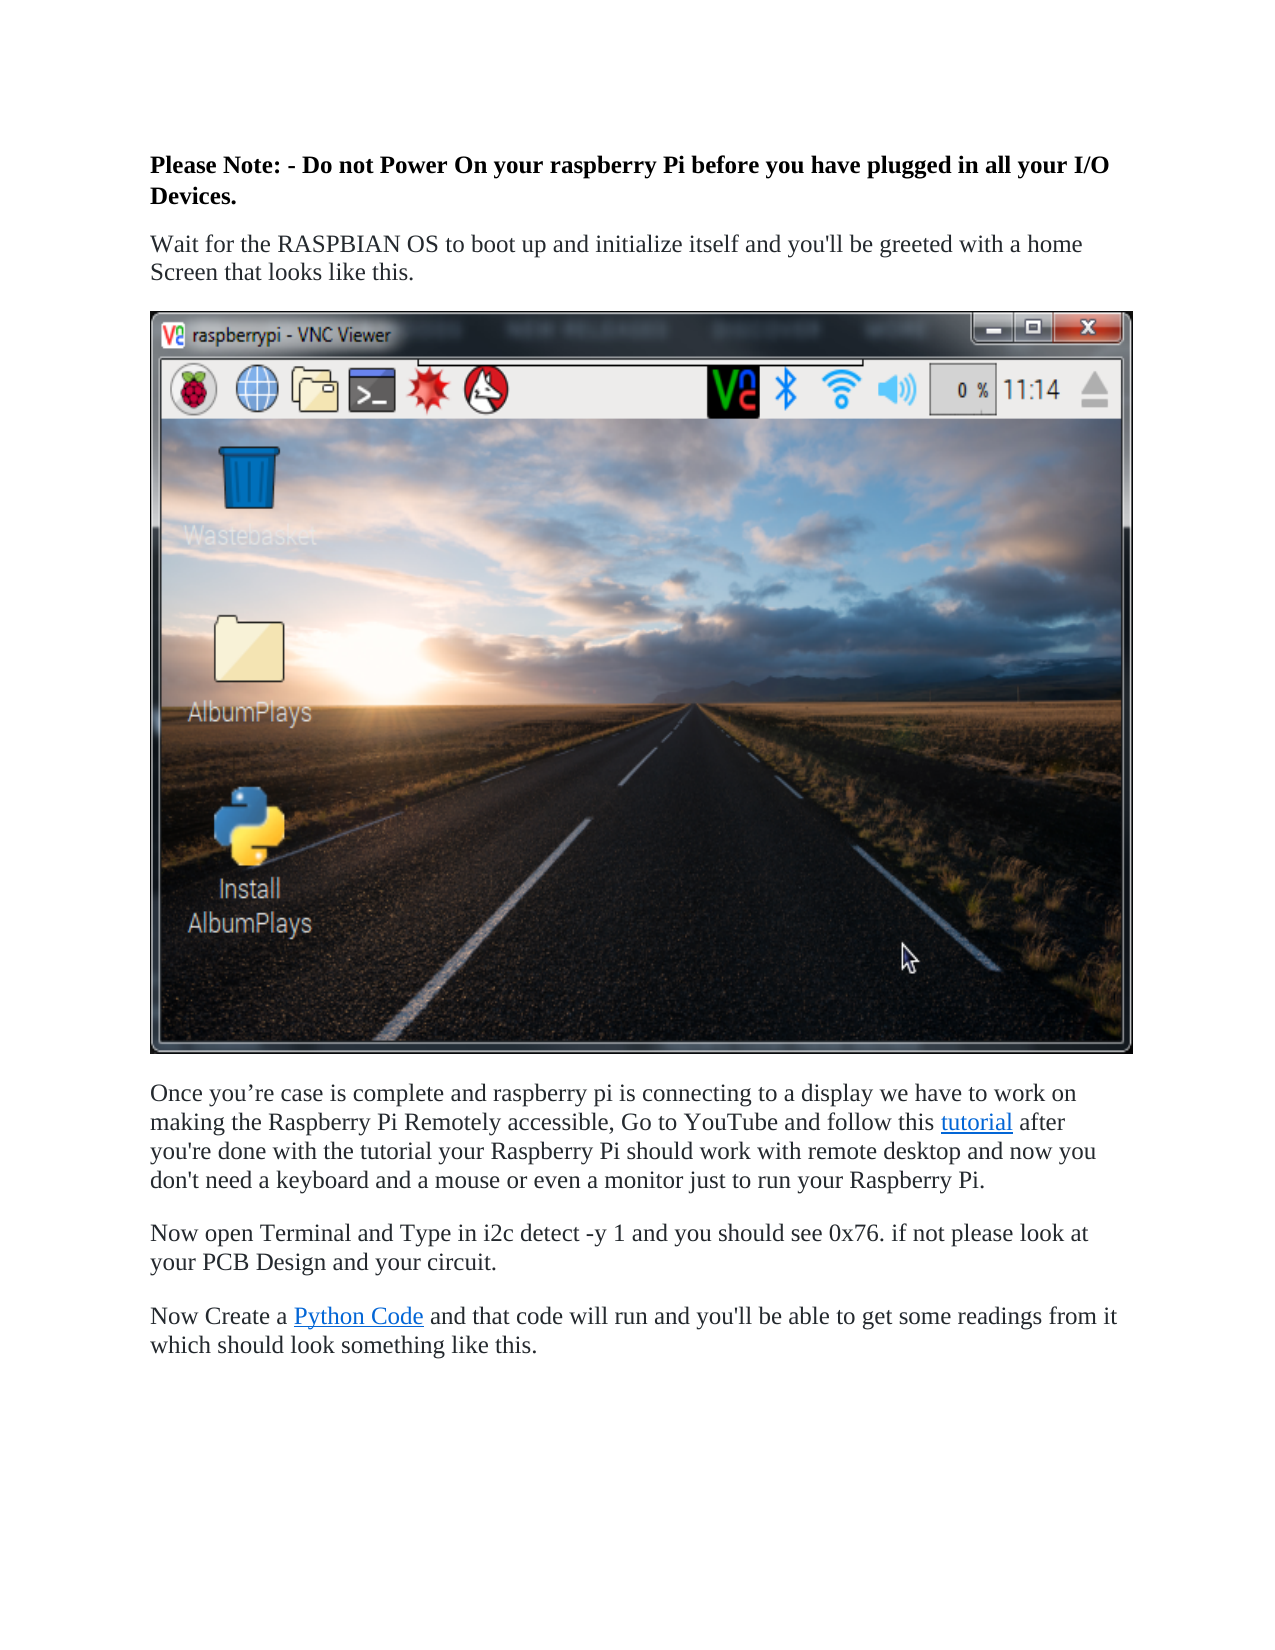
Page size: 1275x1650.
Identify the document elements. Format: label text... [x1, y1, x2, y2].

text Please Note: - Do not Power On your raspberry Pi before you have plugged in all your I/O Devices. [150, 150, 1125, 210]
text Wait for the RASPBIAN OS to boot up and initialize itself and you'll be greeted with a home Screen that looks like this. [150, 229, 1125, 286]
picture [150, 311, 1133, 1054]
text Once you’re case is complete and raspberry pi is connecting to a display we have to work on making the Raspberry Pi Remotely accessible, Go to YouTube and follow this tutorial after you're done with the tutorial your Raspberry Pi should work with remote desktop and now you don't need a keyboard and a mouse or even a monitor just to run your Raspberry Pi. [150, 1078, 1125, 1193]
text Now open Terminal and Type in i2c detect -y 1 and you should see 0x76. if not please look at your PCB Design and your circuit. [150, 1218, 1125, 1276]
text Now Create a Python Code and that code will run and you'll be able to get some readings from it which should look something like this. [150, 1301, 1125, 1358]
